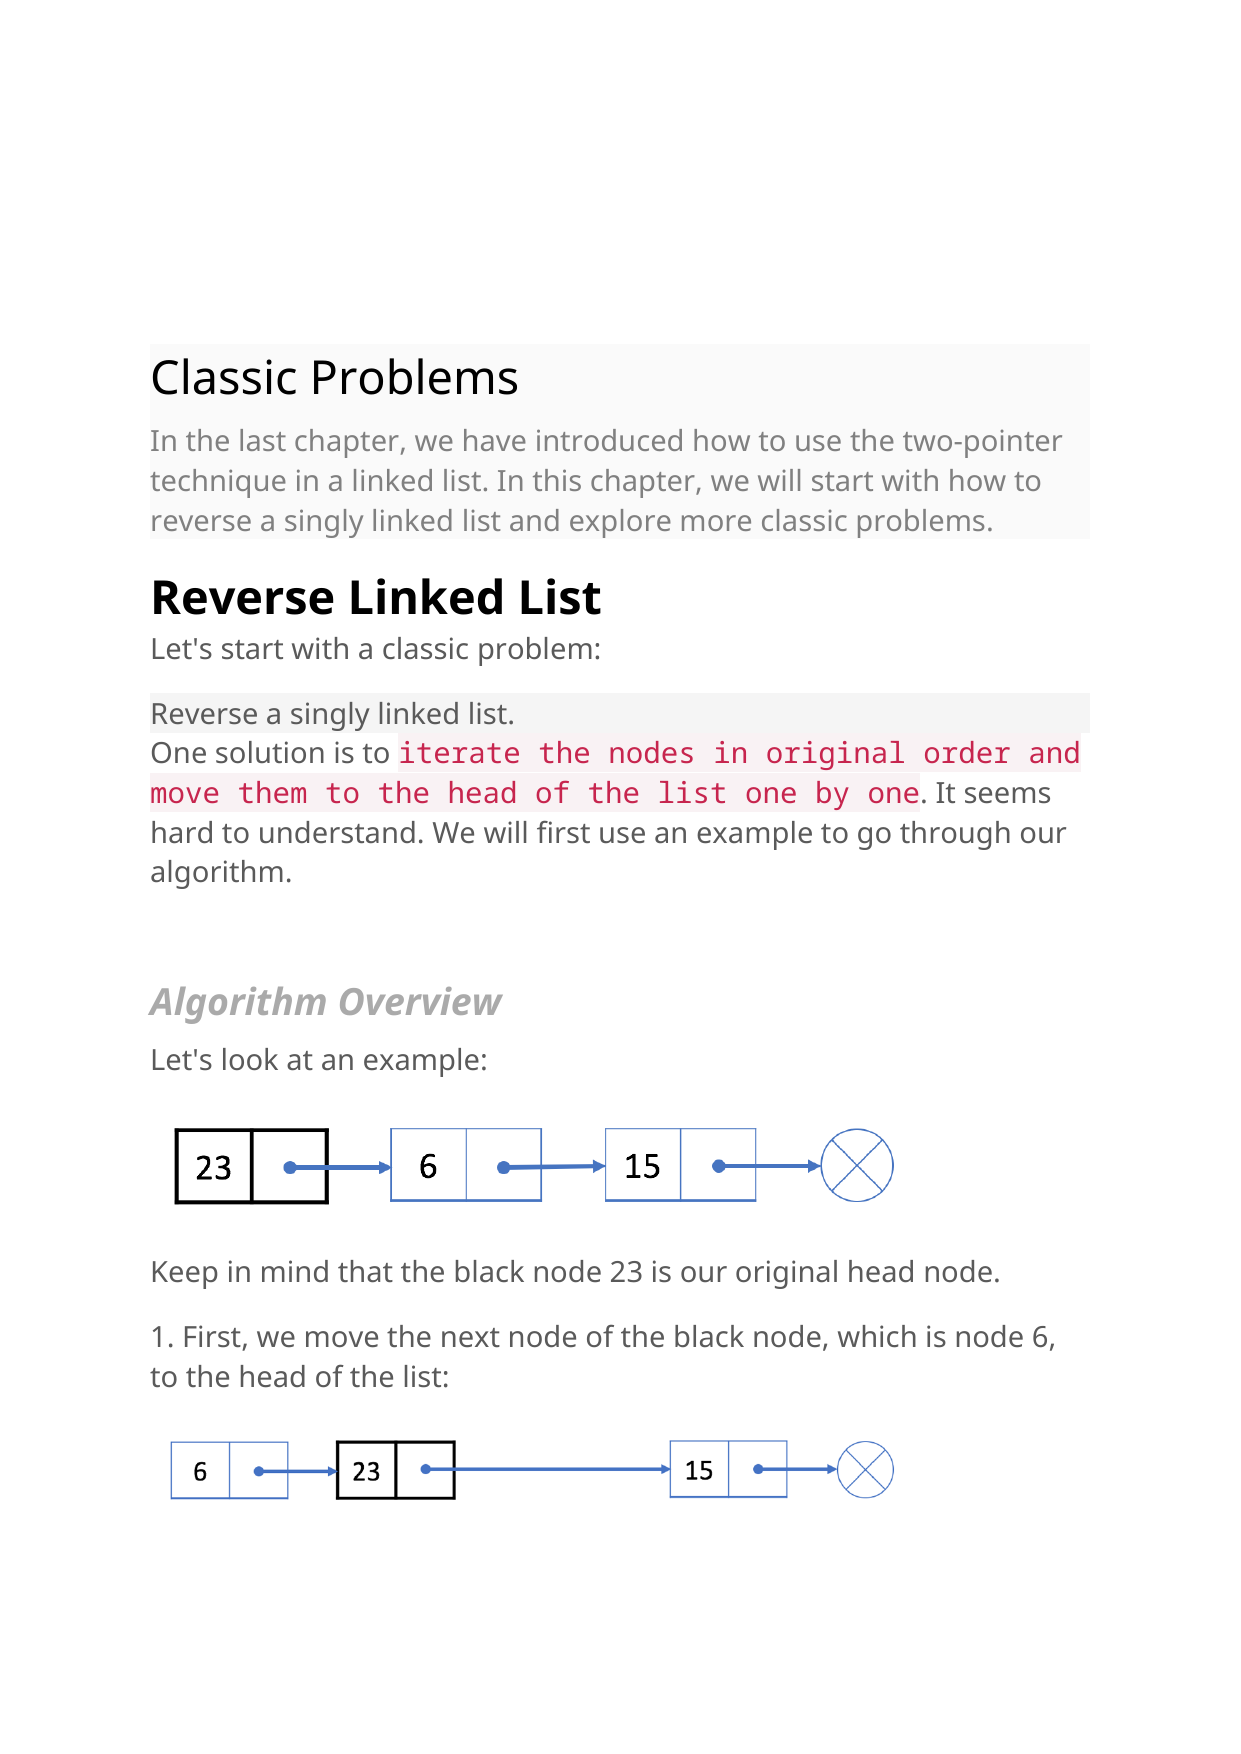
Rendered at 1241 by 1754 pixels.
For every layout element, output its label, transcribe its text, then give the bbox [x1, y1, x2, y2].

text One solution is to iterate the nodes in original order and move them to the head of the list one by one. It seems hard to understand. We will first use an example to go through our algorithm. [150, 733, 1090, 891]
picture [150, 1103, 905, 1227]
text Keep in mind that the black node 23 is our original head node. [150, 1251, 1090, 1291]
subtitle Algorithm Overview [150, 976, 1090, 1027]
subtitle Classic Problems [150, 344, 1090, 408]
picture [150, 1420, 905, 1521]
text 1. First, we move the next node of the black node, which is node 6, to the head of the list: [150, 1316, 1090, 1396]
text Reverse a singly linked list. [150, 693, 1090, 733]
text In the last chapter, we have introduced how to use the two-pointer technique in a linked list. In this chapter, we will start with how to reverse a singly linked list and explore more classic problems. [150, 420, 1090, 539]
text Let's look at an example: [150, 1039, 1090, 1079]
text Let's start with a classic problem: [150, 628, 1090, 668]
text Reverse Linked List [150, 564, 1090, 628]
